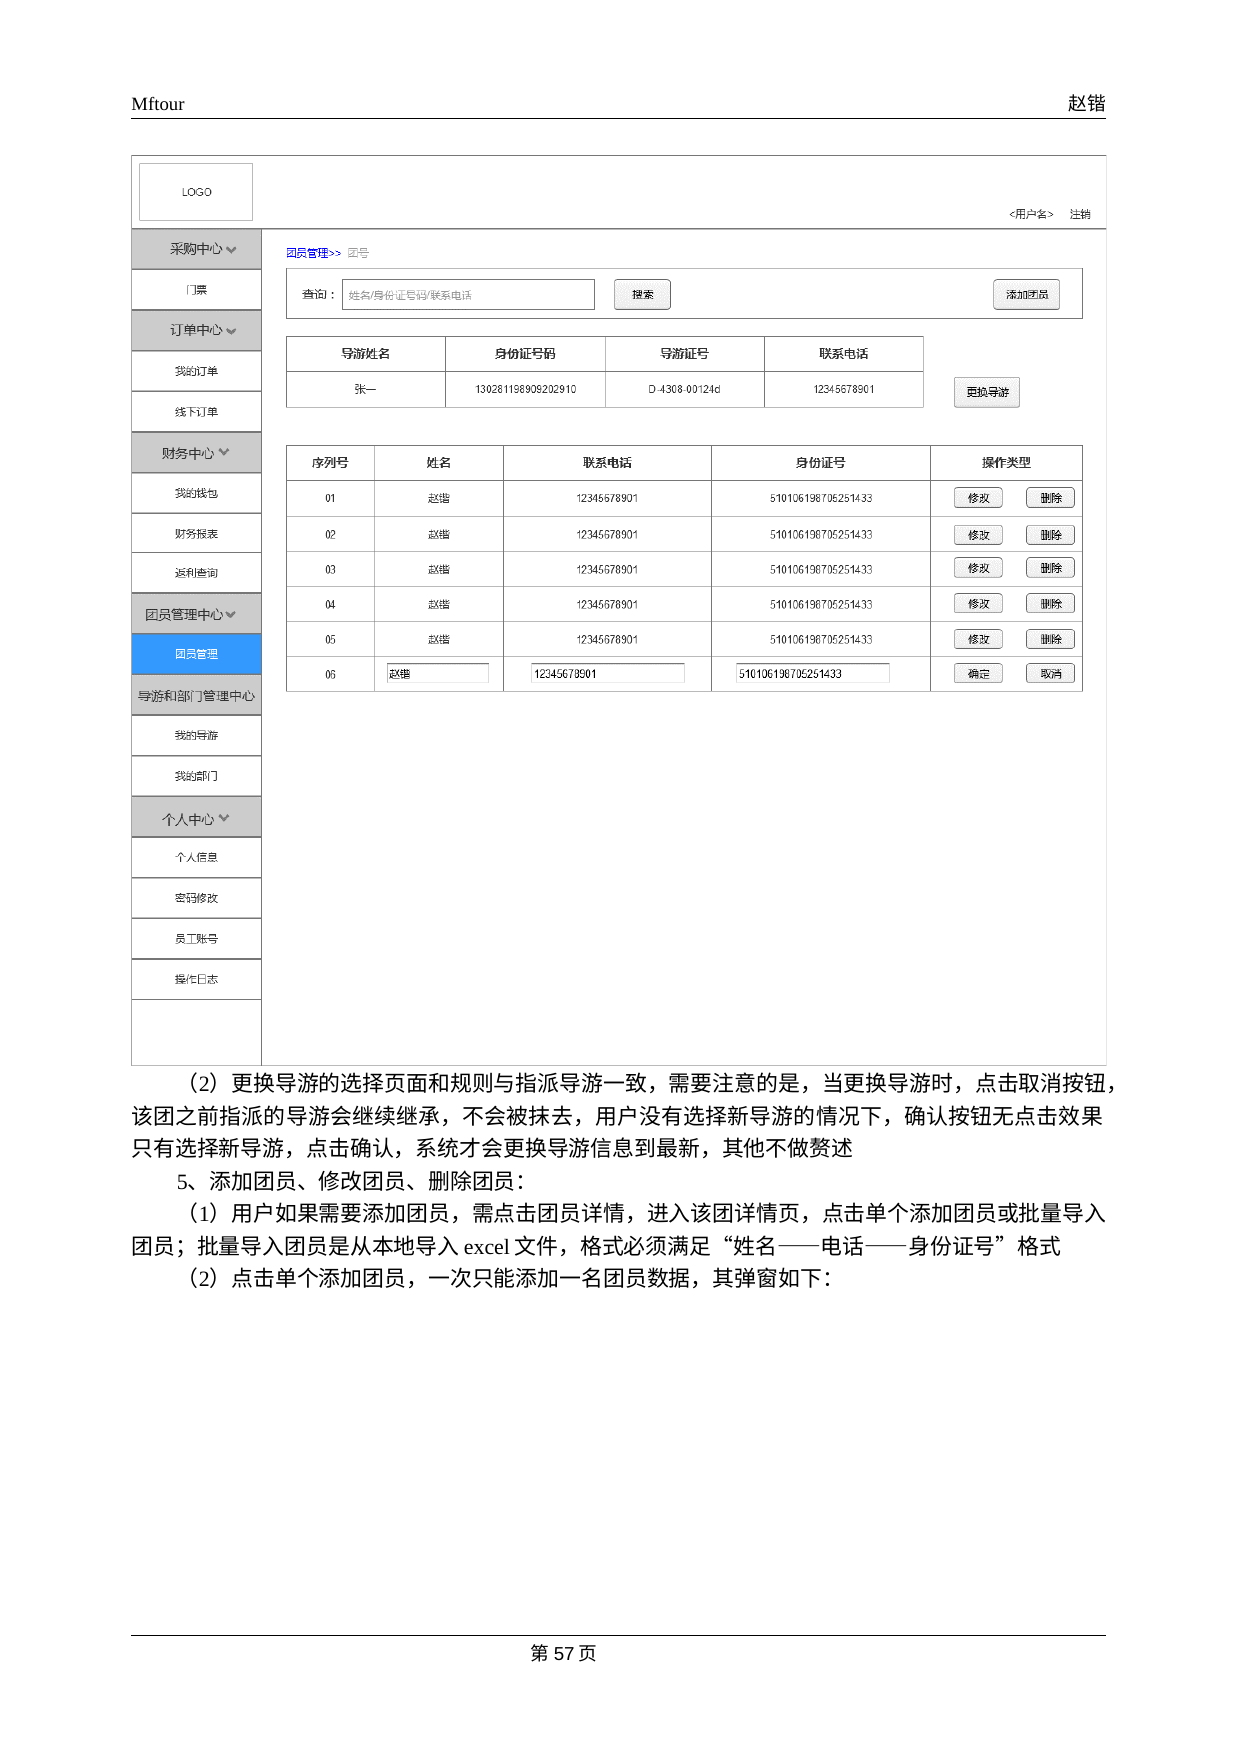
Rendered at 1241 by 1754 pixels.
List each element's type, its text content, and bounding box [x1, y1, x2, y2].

text （2）更换导游的选择页面和规则与指派导游一致，需要注意的是，当更换导游时，点击取消按钮，该团之前指派的导游会继续继承，不会被抹去，用户没有选择新导游的情况下，确认按钮无点击效果，只有选择新导游，点击确认，系统才会更换导游信息到最新，其他不做赘述 [131, 1066, 1106, 1163]
text （2）点击单个添加团员，一次只能添加一名团员数据，其弹窗如下： [131, 1261, 1106, 1293]
text 5、添加团员、修改团员、删除团员： [131, 1163, 1106, 1196]
picture [131, 155, 1107, 1066]
text （1）用户如果需要添加团员，需点击团员详情，进入该团详情页，点击单个添加团员或批量导入团员；批量导入团员是从本地导入excel文件，格式必须满足“姓名——电话——身份证号”格式 [131, 1196, 1106, 1261]
